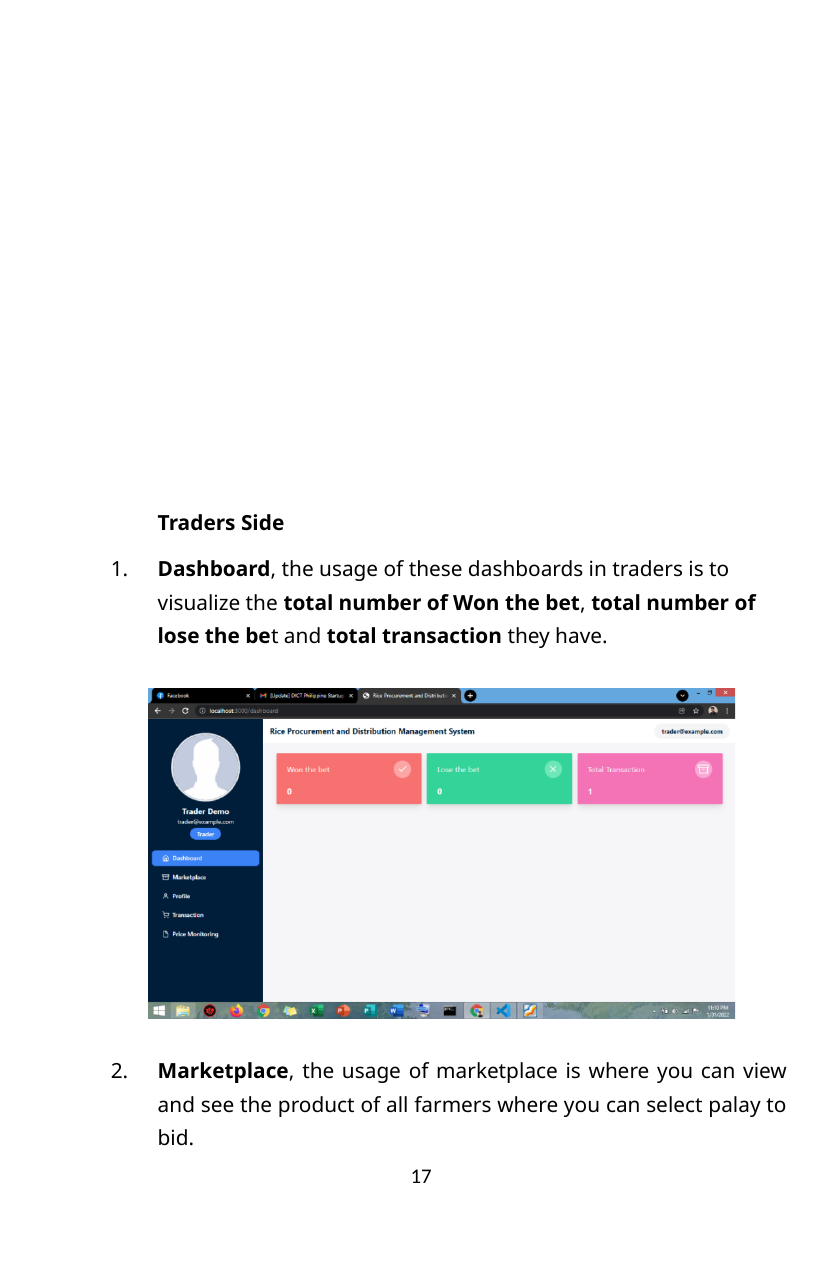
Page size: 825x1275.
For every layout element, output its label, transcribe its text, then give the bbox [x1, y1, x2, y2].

list Dashboard, the usage of these dashboards in traders is to visualize the total number of Won the bet, total number of lose the bet and total transaction they have. [111, 554, 787, 650]
picture [148, 688, 736, 1019]
text Traders Side [157, 508, 787, 537]
list Marketplace, the usage of marketplace is where you can view and see the product of all farmers where you can select palay to bid. [111, 1056, 787, 1152]
